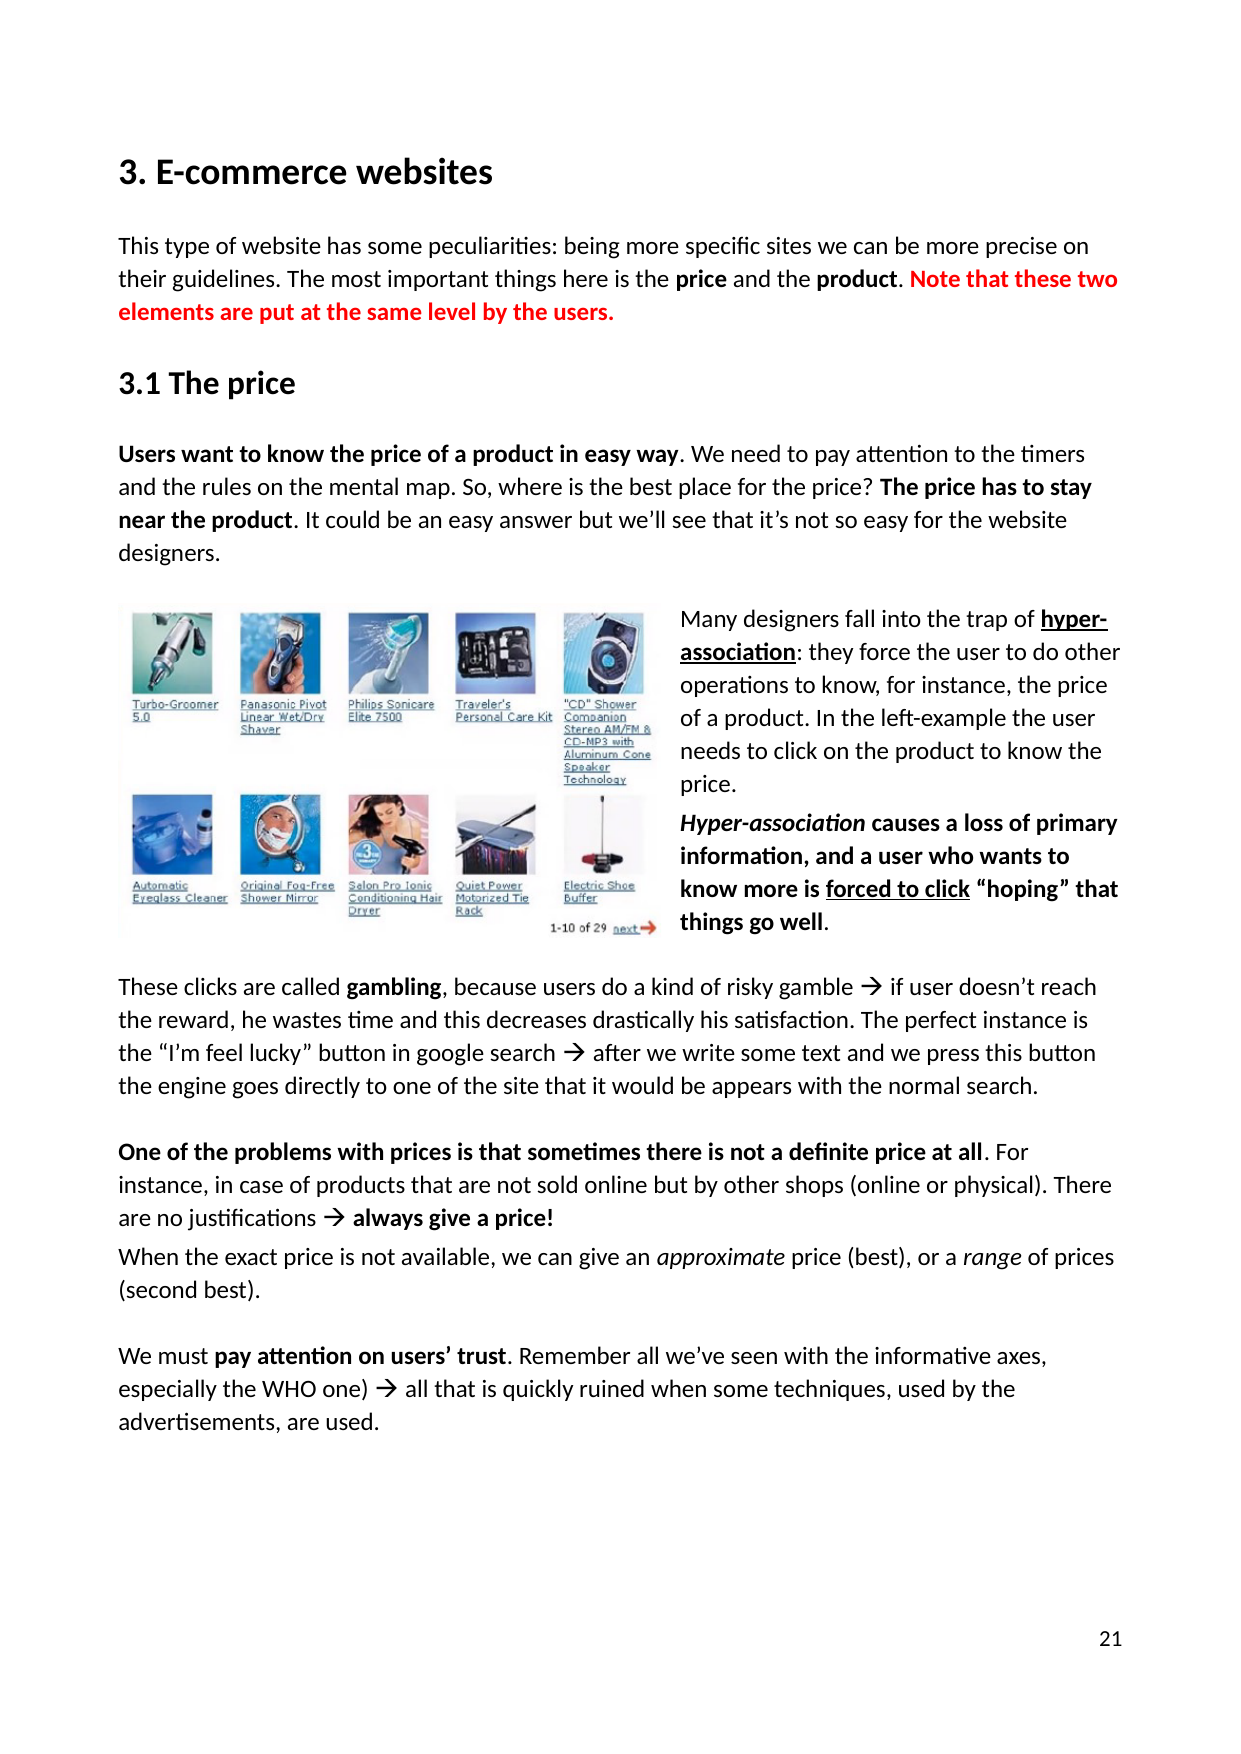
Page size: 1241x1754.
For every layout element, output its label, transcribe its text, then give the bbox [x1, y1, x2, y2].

text We must pay attention on users’ trust. Remember all we’ve seen with the informative axes, especially the WHO one) all that is quickly ruined when some techniques, used by the advertisements, are used. [118, 1340, 1122, 1436]
text One of the problems with prices is that sometimes there is not a definite price at all. For instance, in case of products that are not sold online but by other shops (online or physical). There are no justifications always give a price! [118, 1136, 1122, 1232]
text When the exact price is not available, we can give an approximate price (best), or a range of prices (second best). [118, 1241, 1122, 1304]
text Users want to know the price of a product in easy way. We need to pay attention to the timers and the rules on the mental map. So, where is the best place for the price? The price has to stay near the product. It could be an easy answer but we’ll see that it’s not so easy for the website designers. [118, 438, 1122, 568]
text Many designers fall into the trap of hyper-association: they force the user to do other operations to know, for instance, the price of a product. In the left-example the user needs to click on the product to know the price. [662, 603, 1122, 798]
text This type of website has some peculiarities: being more specific sites we can be more precise on their guidelines. The most important things here is the price and the product. Note that these two elements are put at the same level by the users. [118, 230, 1122, 326]
subtitle 3. E-commerce websites [118, 148, 1122, 193]
picture [118, 603, 662, 938]
subtitle 3.1 The price [118, 362, 1122, 402]
text Hyper-association causes a loss of primary information, and a user who wants to know more is forced to click “hoping” that things go well. [662, 807, 1122, 936]
text These clicks are called gambling, because users do a kind of risky gamble if user doesn’t reach the reward, he wastes time and this decreases drastically his satisfaction. The perfect instance is the “I’m feel lucky” button in google search after we write some text and we press this button the engine goes directly to one of the site that it would be appears with the normal search. [118, 971, 1122, 1101]
